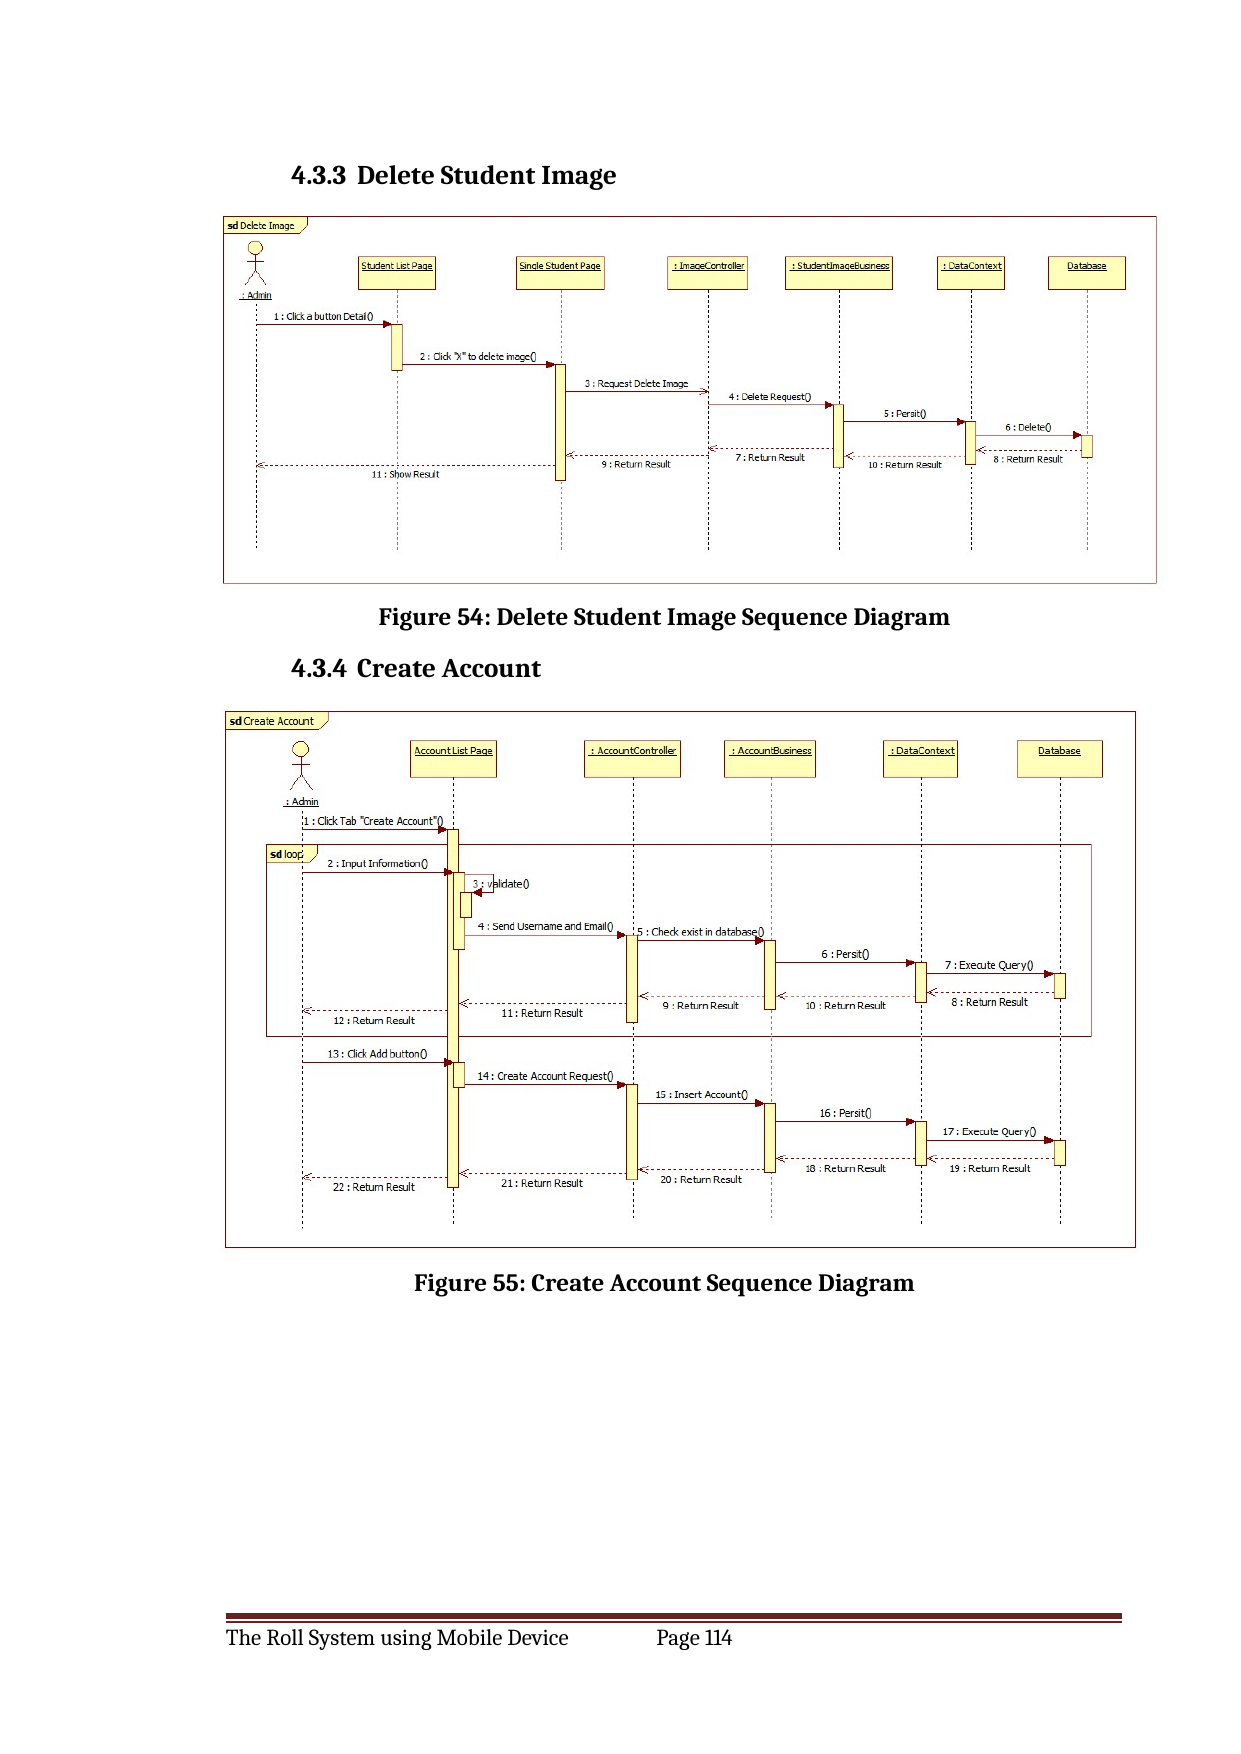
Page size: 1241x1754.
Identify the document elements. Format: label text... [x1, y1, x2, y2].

subtitle Create Account [291, 653, 1122, 684]
text Figure 54: Delete Student Image Sequence Diagram [207, 603, 1122, 632]
text Figure 55: Create Account Sequence Diagram [207, 1269, 1122, 1298]
picture [206, 692, 1153, 1265]
subtitle Delete Student Image [291, 160, 1122, 191]
picture [206, 199, 1172, 599]
